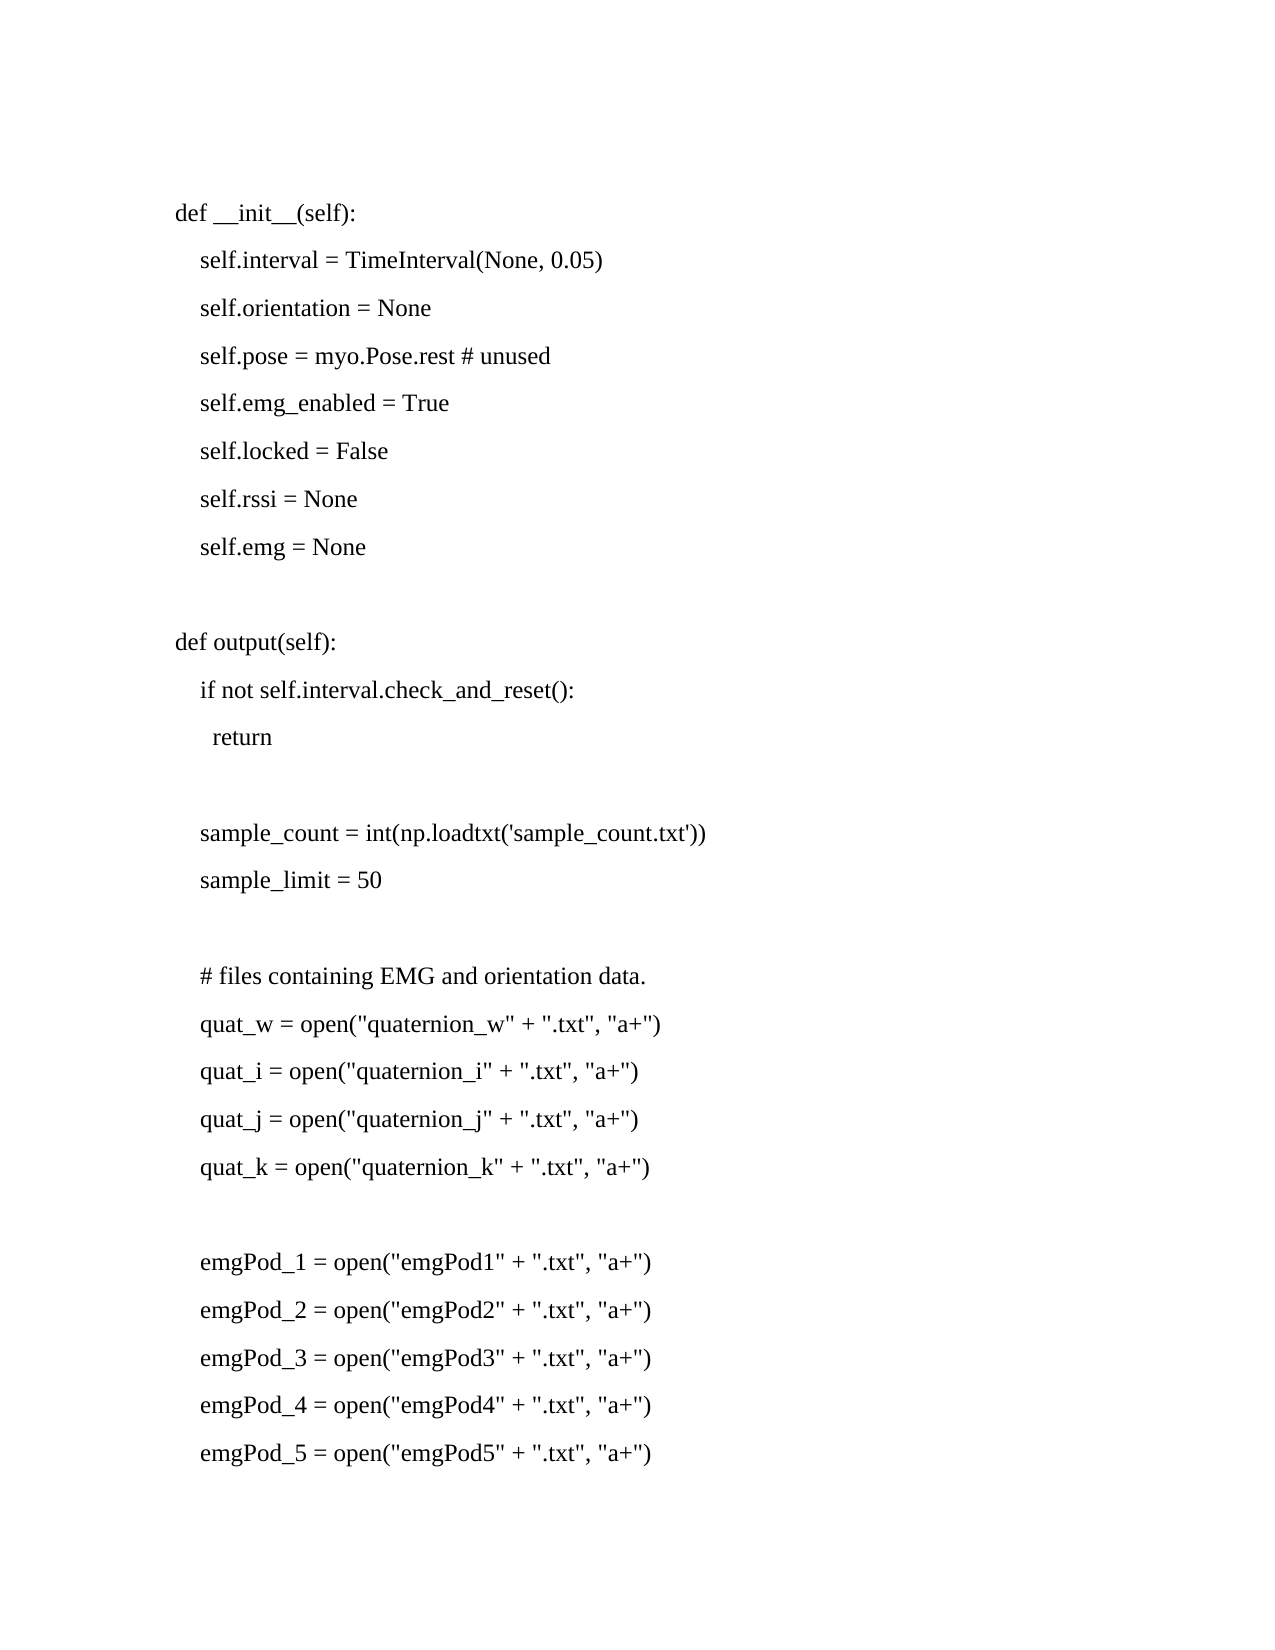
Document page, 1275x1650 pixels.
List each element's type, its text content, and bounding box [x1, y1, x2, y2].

text emgPod_4 = open("emgPod4" + ".txt", "a+") [150, 1390, 1125, 1419]
text self.orientation = None [150, 293, 1125, 322]
text return [150, 722, 1125, 751]
text emgPod_5 = open("emgPod5" + ".txt", "a+") [150, 1438, 1125, 1467]
text def output(self): [150, 627, 1125, 656]
text emgPod_3 = open("emgPod3" + ".txt", "a+") [150, 1343, 1125, 1371]
text quat_j = open("quaternion_j" + ".txt", "a+") [150, 1104, 1125, 1133]
text emgPod_2 = open("emgPod2" + ".txt", "a+") [150, 1295, 1125, 1324]
text self.rssi = None [150, 484, 1125, 513]
text self.pose = myo.Pose.rest # unused [150, 341, 1125, 369]
text sample_limit = 50 [150, 866, 1125, 894]
text emgPod_1 = open("emgPod1" + ".txt", "a+") [150, 1247, 1125, 1276]
text self.interval = TimeInterval(None, 0.05) [150, 245, 1125, 274]
text def __init__(self): [150, 198, 1125, 226]
text self.emg_enabled = True [150, 388, 1125, 417]
text quat_i = open("quaternion_i" + ".txt", "a+") [150, 1056, 1125, 1085]
text if not self.interval.check_and_reset(): [150, 675, 1125, 703]
text sample_count = int(np.loadtxt('sample_count.txt')) [150, 818, 1125, 847]
text quat_w = open("quaternion_w" + ".txt", "a+") [150, 1009, 1125, 1037]
text # files containing EMG and orientation data. [150, 961, 1125, 990]
text quat_k = open("quaternion_k" + ".txt", "a+") [150, 1152, 1125, 1181]
text self.emg = None [150, 532, 1125, 560]
text self.locked = False [150, 436, 1125, 465]
